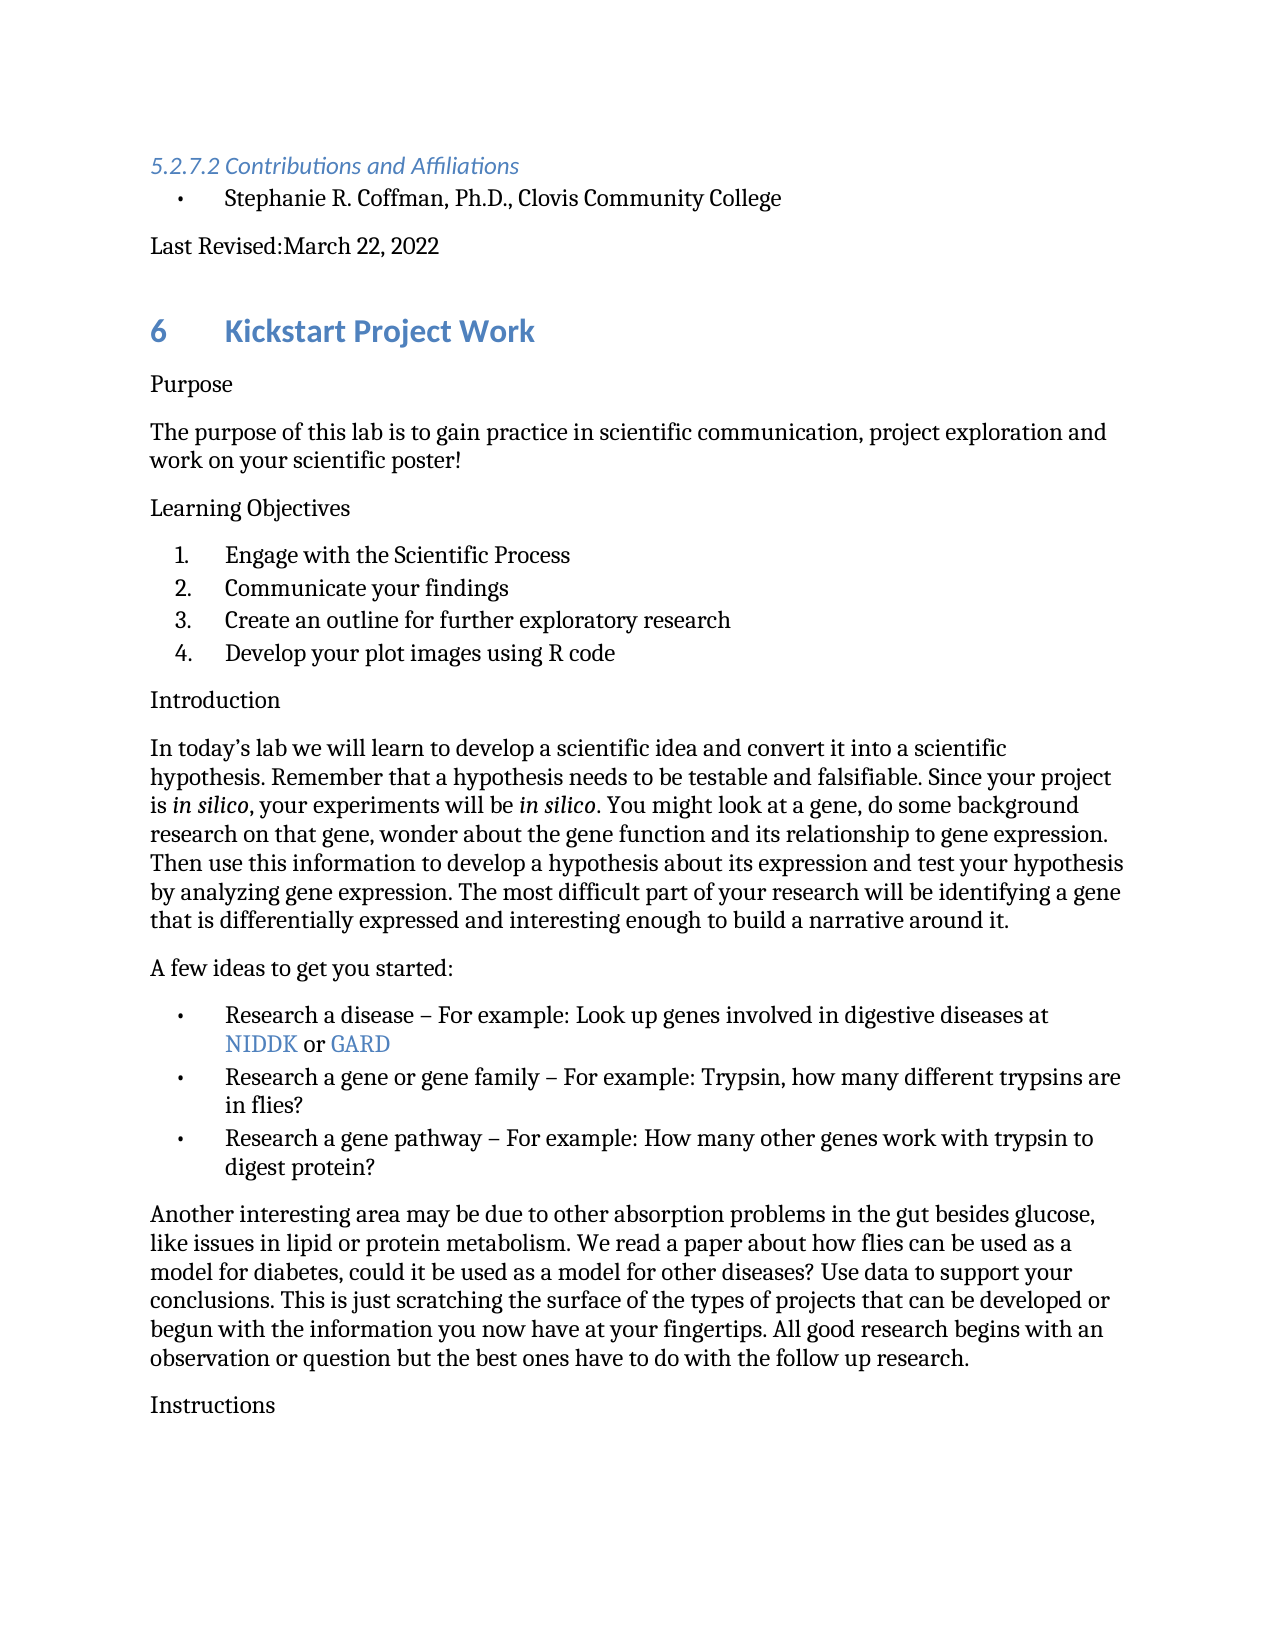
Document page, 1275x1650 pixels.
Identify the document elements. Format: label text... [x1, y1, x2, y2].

text Instructions [150, 1391, 1125, 1420]
text Another interesting area may be due to other absorption problems in the gut besides glucose, like issues in lipid or protein metabolism. We read a paper about how flies can be used as a model for diabetes, could it be used as a model for other diseases? Use data to support your conclusions. This is just scratching the surface of the types of projects that can be developed or begun with the information you now have at your fingertips. All good research begins with an observation or question but the best ones have to do with the follow up research. [150, 1200, 1125, 1372]
subtitle 6 Kickstart Project Work [150, 311, 1125, 351]
subtitle 5.2.7.2 Contributions and Affiliations [150, 150, 1125, 181]
list Communicate your findings [175, 574, 1125, 602]
list Research a gene pathway – For example: How many other genes work with trypsin to digest protein? [175, 1124, 1125, 1181]
list Develop your plot images using R code [175, 639, 1125, 667]
text Last Revised:March 22, 2022 [150, 232, 1125, 261]
list Engage with the Scientific Process [175, 541, 1125, 570]
text Purpose [150, 370, 1125, 399]
list Research a disease – For example: Look up genes involved in digestive diseases at NIDDK or GARD [175, 1001, 1125, 1059]
text The purpose of this lab is to gain practice in scientific communication, project exploration and work on your scientific poster! [150, 417, 1125, 475]
text Learning Objectives [150, 494, 1125, 522]
text Introduction [150, 686, 1125, 715]
list Create an outline for further exploratory research [175, 606, 1125, 635]
list Stephanie R. Coffman, Ph.D., Clovis Community College [175, 184, 1125, 213]
text A few ideas to get you started: [150, 954, 1125, 982]
text In today’s lab we will learn to develop a scientific idea and convert it into a scientific hypothesis. Remember that a hypothesis needs to be testable and falsifiable. Since your project is in silico, your experiments will be in silico. You might look at a gene, do some background research on that gene, wonder about the gene function and its relationship to gene expression. Then use this information to develop a hypothesis about its expression and test your hypothesis by analyzing gene expression. The most difficult part of your research will be identifying a gene that is differentially expressed and interesting enough to build a narrative around it. [150, 734, 1125, 935]
list Research a gene or gene family – For example: Trypsin, how many different trypsins are in flies? [175, 1062, 1125, 1120]
